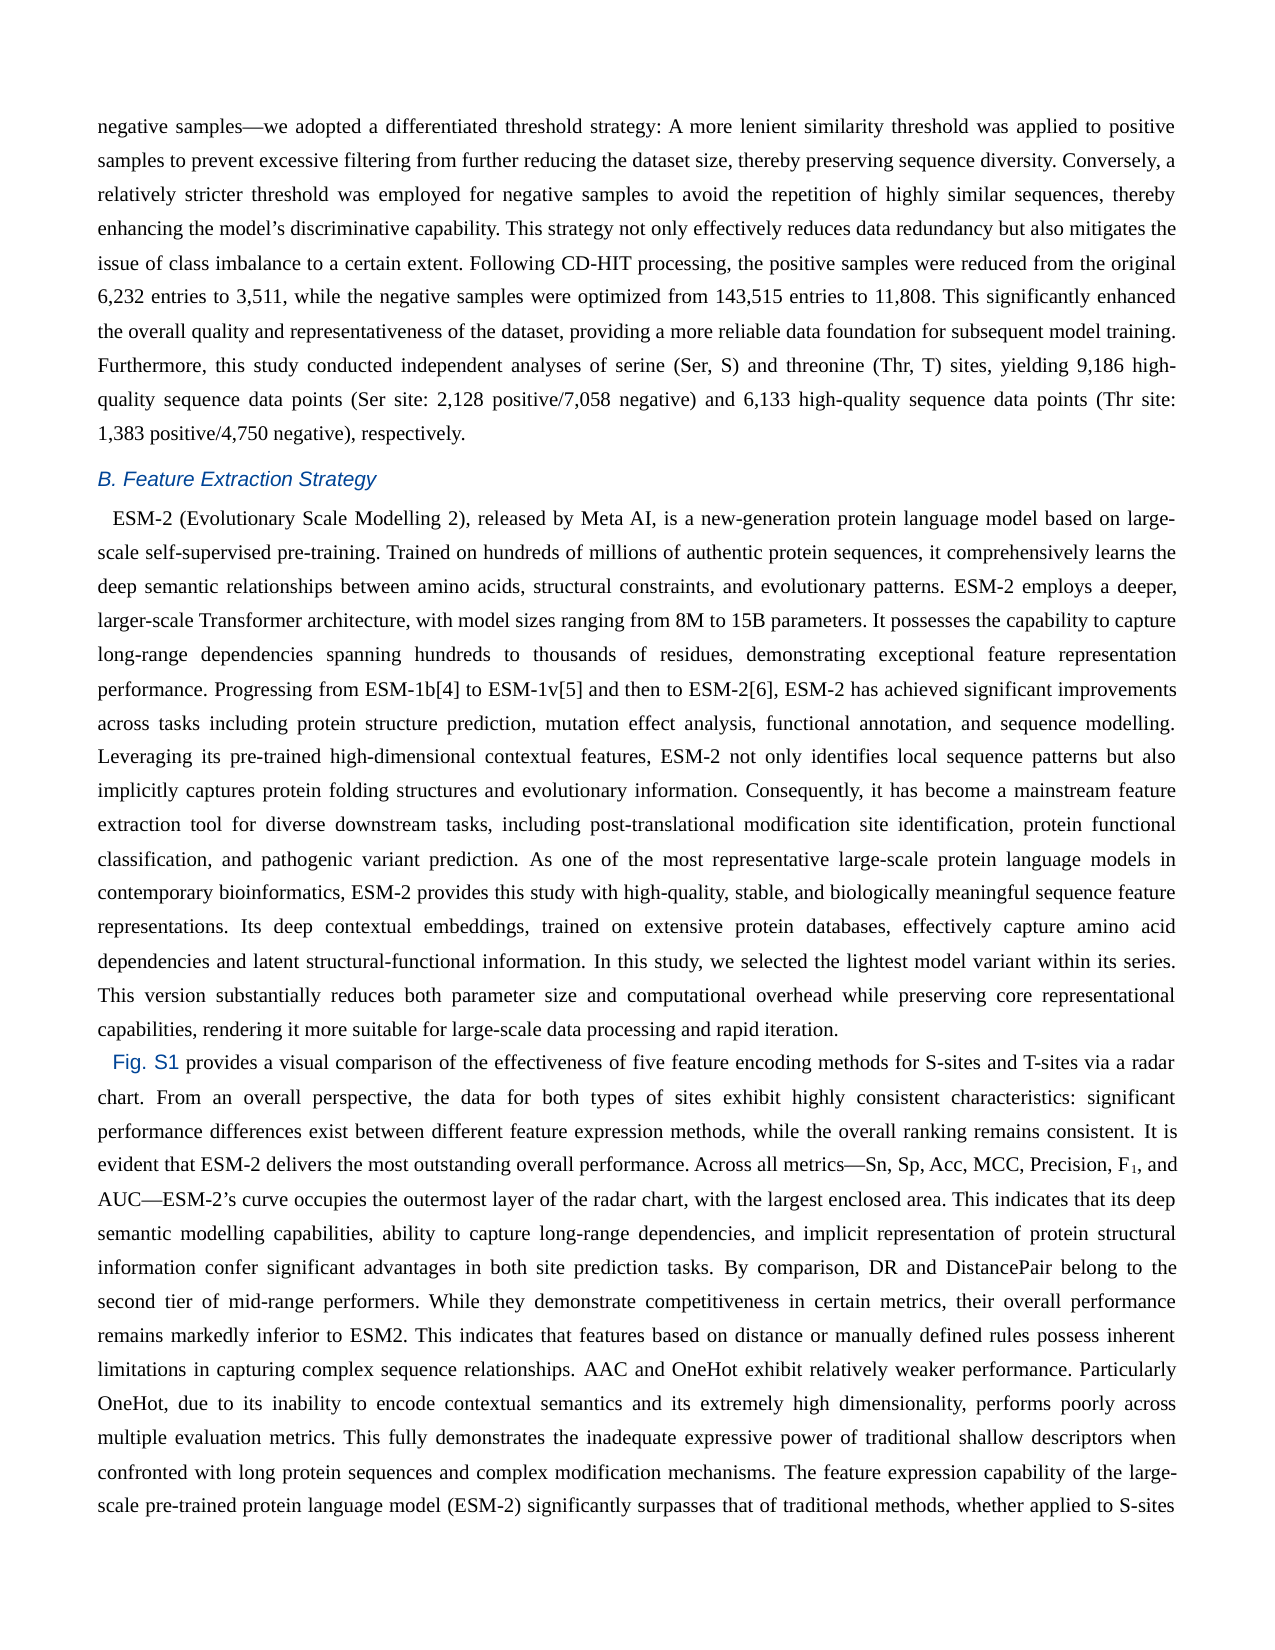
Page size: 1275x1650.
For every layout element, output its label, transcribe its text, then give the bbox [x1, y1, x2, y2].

subtitle B. Feature Extraction Strategy [97, 463, 1177, 495]
text ESM-2 (Evolutionary Scale Modelling 2), released by Meta AI, is a new-generation protein language model based on large-scale self-supervised pre-training. Trained on hundreds of millions of authentic protein sequences, it comprehensively learns the deep semantic relationships between amino acids, structural constraints, and evolutionary patterns. ESM-2 employs a deeper, larger-scale Transformer architecture, with model sizes ranging from 8M to 15B parameters. It possesses the capability to capture long-range dependencies spanning hundreds to thousands of residues, demonstrating exceptional feature representation performance. Progressing from ESM-1b[4] to ESM-1v[5] and then to ESM-2[6], ESM-2 has achieved significant improvements across tasks including protein structure prediction, mutation effect analysis, functional annotation, and sequence modelling. Leveraging its pre-trained high-dimensional contextual features, ESM-2 not only identifies local sequence patterns but also implicitly captures protein folding structures and evolutionary information. Consequently, it has become a mainstream feature extraction tool for diverse downstream tasks, including post-translational modification site identification, protein functional classification, and pathogenic variant prediction. As one of the most representative large-scale protein language models in contemporary bioinformatics, ESM-2 provides this study with high-quality, stable, and biologically meaningful sequence feature representations. Its deep contextual embeddings, trained on extensive protein databases, effectively capture amino acid dependencies and latent structural-functional information. In this study, we selected the lightest model variant within its series. This version substantially reduces both parameter size and computational overhead while preserving core representational capabilities, rendering it more suitable for large-scale data processing and rapid iteration. [97, 501, 1177, 1045]
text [97, 110, 1177, 449]
